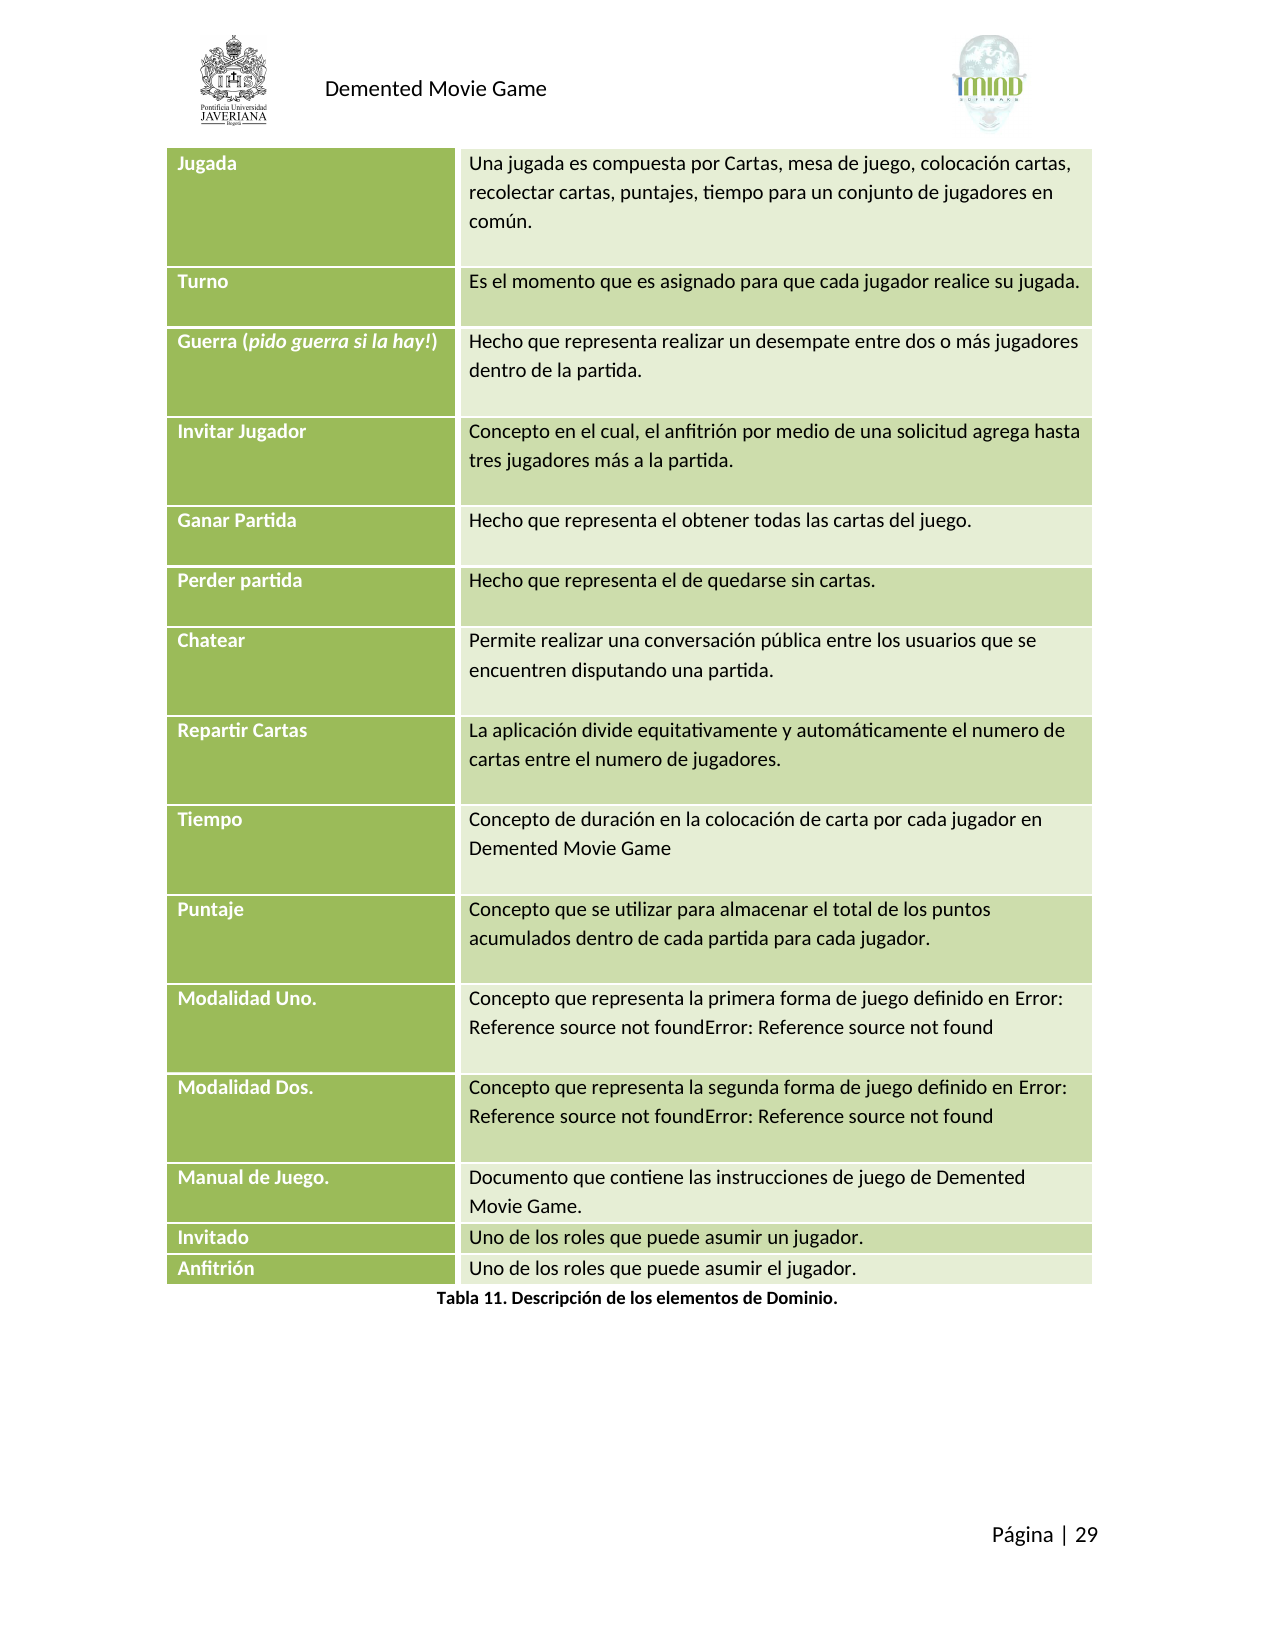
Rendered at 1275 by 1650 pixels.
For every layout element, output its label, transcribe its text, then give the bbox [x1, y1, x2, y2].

table_cell Ganar Partida [167, 507, 455, 565]
picture [200, 35, 267, 126]
table_cell Concepto de duración en la colocación de carta por cada jugador en Demented Movie Game [461, 806, 1092, 894]
table_cell Hecho que representa realizar un desempate entre dos o más jugadores dentro de la partida. [461, 329, 1092, 416]
table_cell Anfitrión [167, 1255, 455, 1284]
table_cell Modalidad Dos. [167, 1075, 455, 1162]
table_cell Perder partida [167, 568, 455, 626]
table_cell Invitar Jugador [167, 418, 455, 505]
table_cell Jugada [167, 148, 455, 266]
table_cell Chatear [167, 628, 455, 715]
table_cell La aplicación divide equitativamente y automáticamente el numero de cartas entre el numero de jugadores. [461, 717, 1092, 804]
table_cell Permite realizar una conversación pública entre los usuarios que se encuentren disputando una partida. [461, 628, 1092, 715]
table_cell Manual de Juego. [167, 1164, 455, 1222]
table_cell Repartir Cartas [167, 717, 455, 804]
table_cell Invitado [167, 1224, 455, 1253]
table_cell Una jugada es compuesta por Cartas, mesa de juego, colocación cartas, recolectar cartas, puntajes, tiempo para un conjunto de jugadores en común. [461, 149, 1092, 266]
table_cell Uno de los roles que puede asumir el jugador. [461, 1255, 1092, 1284]
picture [951, 35, 1033, 138]
table_cell Hecho que representa el de quedarse sin cartas. [461, 568, 1092, 626]
text Tabla 11. Descripción de los elementos de Dominio. [177, 1286, 1098, 1309]
table_cell Puntaje [167, 896, 455, 983]
table_cell Guerra (pido guerra si la hay!) [167, 329, 455, 416]
table_cell Hecho que representa el obtener todas las cartas del juego. [461, 507, 1092, 565]
table_cell Uno de los roles que puede asumir un jugador. [461, 1224, 1092, 1253]
table_cell Tiempo [167, 806, 455, 894]
table_cell Concepto en el cual, el anfitrión por medio de una solicitud agrega hasta tres jugadores más a la partida. [461, 418, 1092, 505]
table_cell Modalidad Uno. [167, 985, 455, 1072]
table_cell Documento que contiene las instrucciones de juego de Demented Movie Game. [461, 1164, 1092, 1222]
table_cell Es el momento que es asignado para que cada jugador realice su jugada. [461, 268, 1092, 326]
table_cell Turno [167, 268, 455, 326]
table_cell Concepto que se utilizar para almacenar el total de los puntos acumulados dentro de cada partida para cada jugador. [461, 896, 1092, 983]
